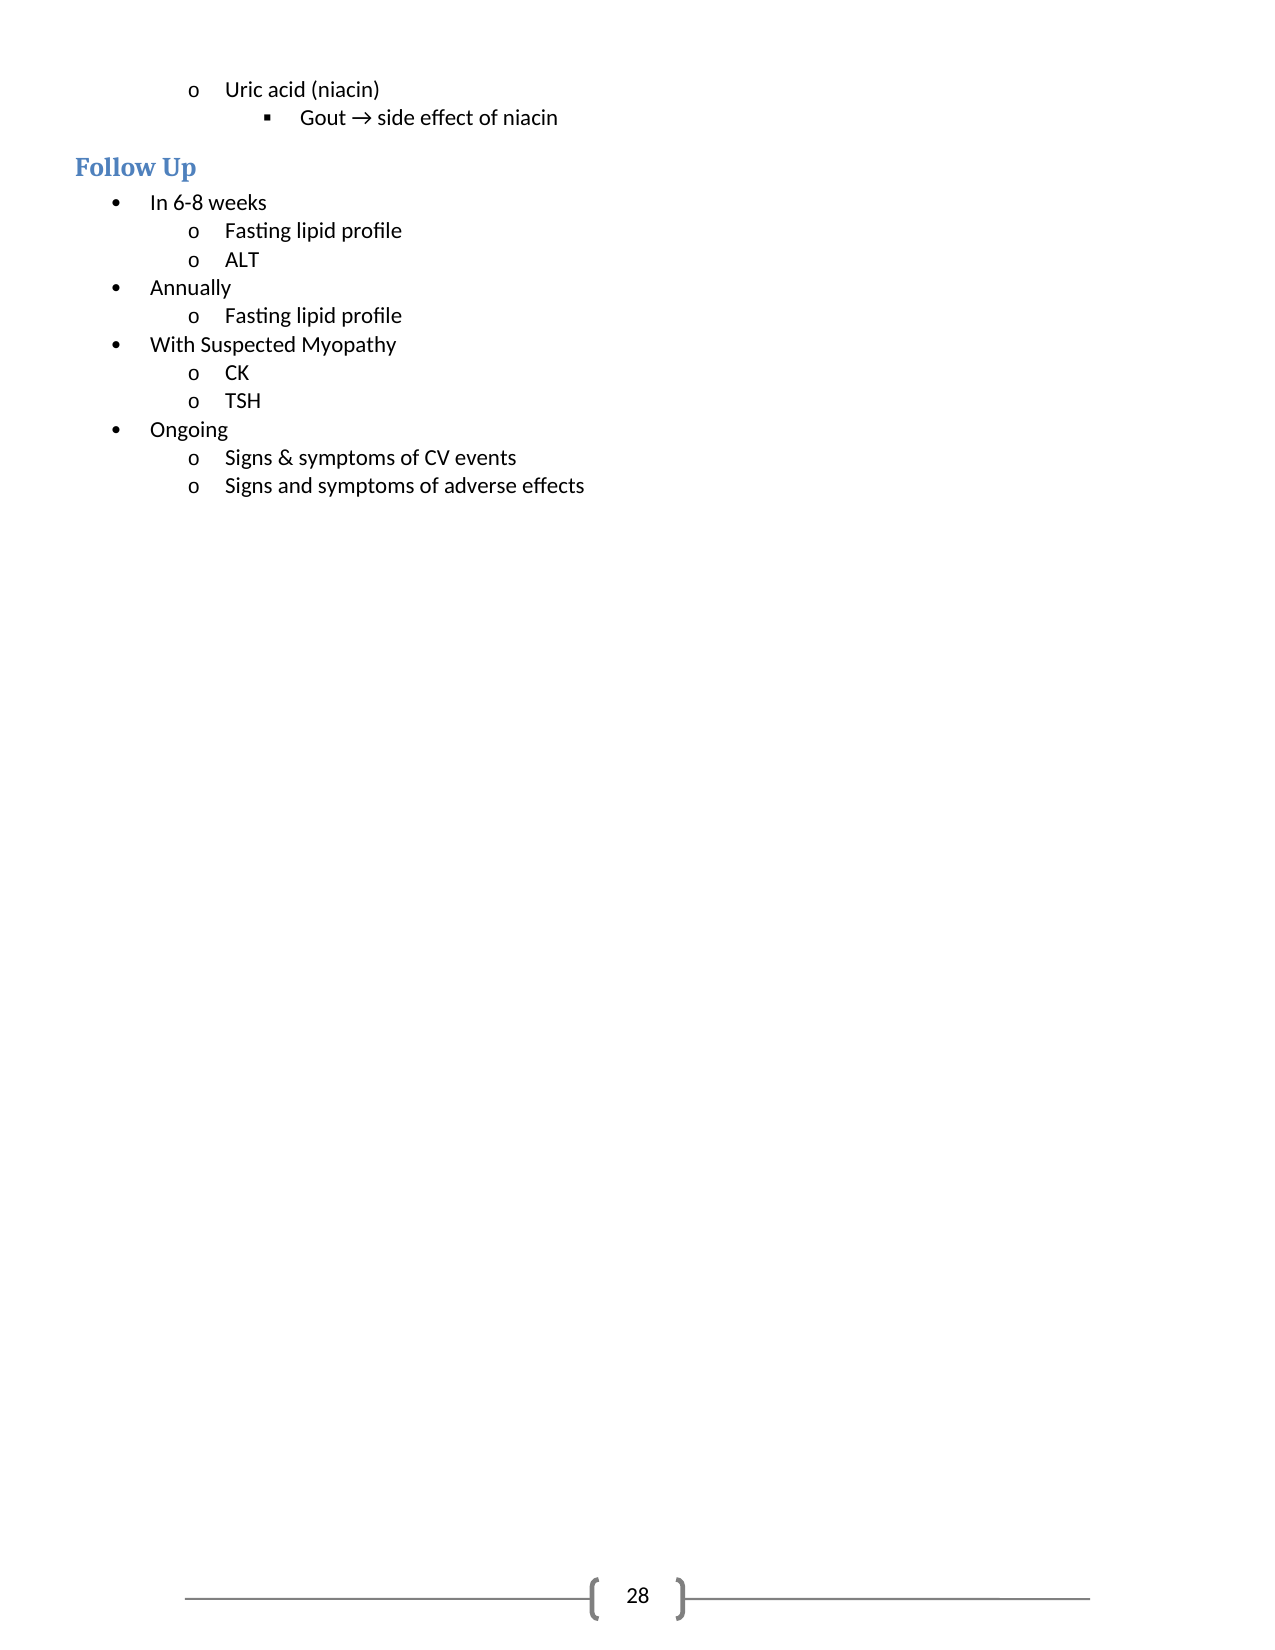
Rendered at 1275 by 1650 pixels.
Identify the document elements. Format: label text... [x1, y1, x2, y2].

list CK [187, 358, 1200, 386]
subtitle Follow Up [75, 152, 1200, 183]
list Annually [112, 273, 1200, 301]
list With Suspected Myopathy [112, 330, 1200, 358]
list Fasting lipid profile [187, 216, 1200, 245]
list Uric acid (niacin) [187, 75, 1200, 103]
list Fasting lipid profile [187, 301, 1200, 330]
list Ongoing [112, 415, 1200, 443]
list In 6-8 weeks [112, 188, 1200, 216]
list TSH [187, 386, 1200, 415]
list Signs & symptoms of CV events [187, 443, 1200, 471]
list Gout → side effect of niacin [262, 103, 1200, 132]
list ALT [187, 245, 1200, 273]
list Signs and symptoms of adverse effects [187, 471, 1200, 500]
